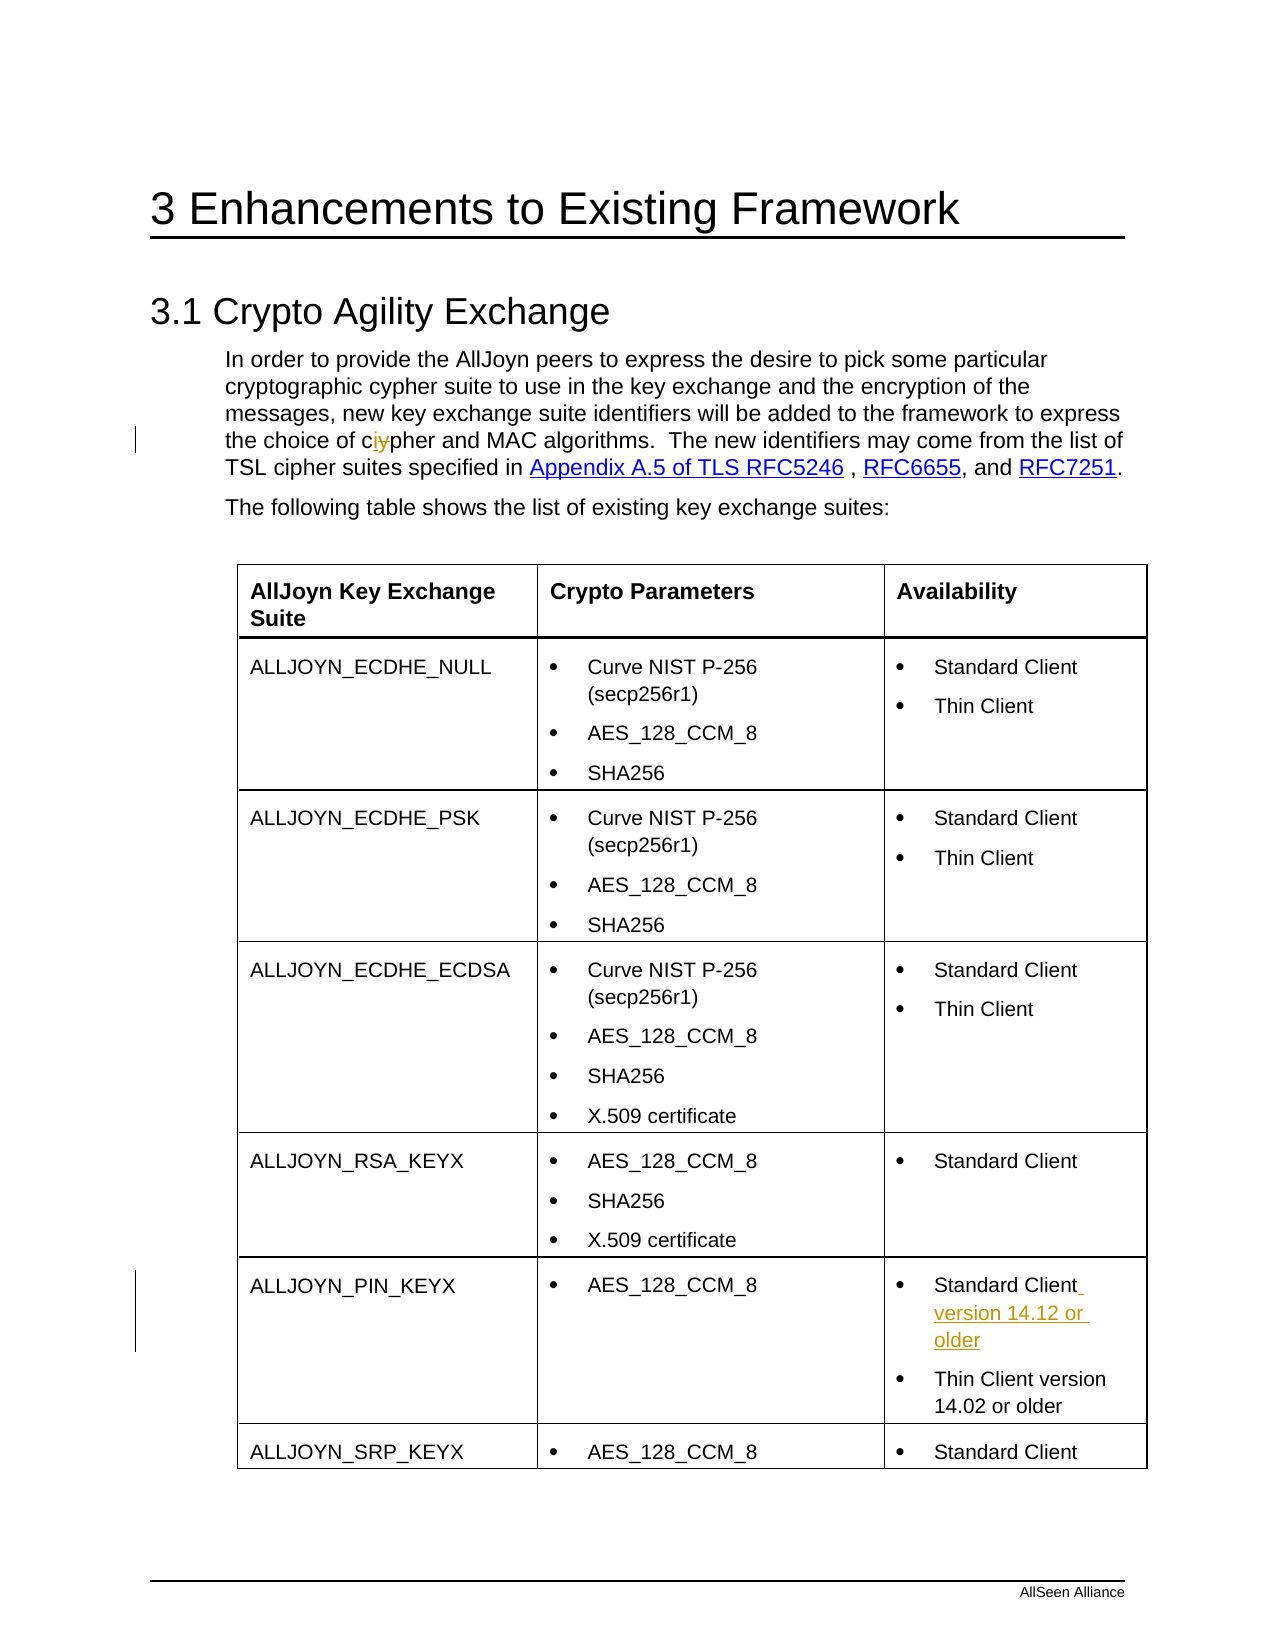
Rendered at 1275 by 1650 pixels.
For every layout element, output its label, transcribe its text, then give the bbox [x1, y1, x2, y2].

table_cell ALLJOYN_RSA_KEYX [238, 1133, 537, 1256]
table_cell Standard Client Thin Client version 14.02 or older [885, 1258, 1146, 1422]
table_cell Standard Client Thin Client [885, 639, 1146, 789]
table_cell ALLJOYN_PIN_KEYX [238, 1257, 537, 1422]
table_cell Standard Client Thin Client [885, 942, 1146, 1132]
table_cell ALLJOYN_SRP_KEYX [238, 1424, 537, 1468]
table_cell AES_128_CCM_8 [538, 1424, 884, 1468]
table_cell Curve NIST P-256 (secp256r1) AES_128_CCM_8 SHA256 [538, 639, 884, 789]
table_cell AES_128_CCM_8 [538, 1258, 884, 1422]
table_cell Standard Client [885, 1424, 1146, 1468]
text In order to provide the AllJoyn peers to express the desire to pick some particular cryptographic cypher suite to use in the key exchange and the encryption of the messages, new key exchange suite identifiers will be added to the framework to express the choice of cpher and MAC algorithms. The new identifiers may come from the list of TSL cipher suites specified in Appendix A.5 of TLS RFC5246 , RFC6655, and RFC7251. [225, 345, 1125, 480]
table_cell Curve NIST P-256 (secp256r1) AES_128_CCM_8 SHA256 [538, 791, 884, 941]
table_cell ALLJOYN_ECDHE_NULL [238, 637, 537, 789]
table_cell AES_128_CCM_8 SHA256 X.509 certificate [538, 1133, 884, 1256]
table_cell ALLJOYN_ECDHE_ECDSA [238, 942, 537, 1132]
subtitle Crypto Agility Exchange [150, 289, 1125, 332]
table_header Crypto Parameters [538, 565, 884, 636]
table_cell Standard Client [885, 1133, 1146, 1256]
table_header Availability [885, 565, 1146, 636]
text The following table shows the list of existing key exchange suites: [225, 493, 1125, 520]
table_header AllJoyn Key Exchange Suite [238, 565, 537, 636]
table_cell ALLJOYN_ECDHE_PSK [238, 790, 537, 941]
table_cell Standard Client Thin Client [885, 791, 1146, 941]
subtitle Enhancements to Existing Framework [150, 181, 1125, 236]
table_cell Curve NIST P-256 (secp256r1) AES_128_CCM_8 SHA256 X.509 certificate [538, 942, 884, 1132]
